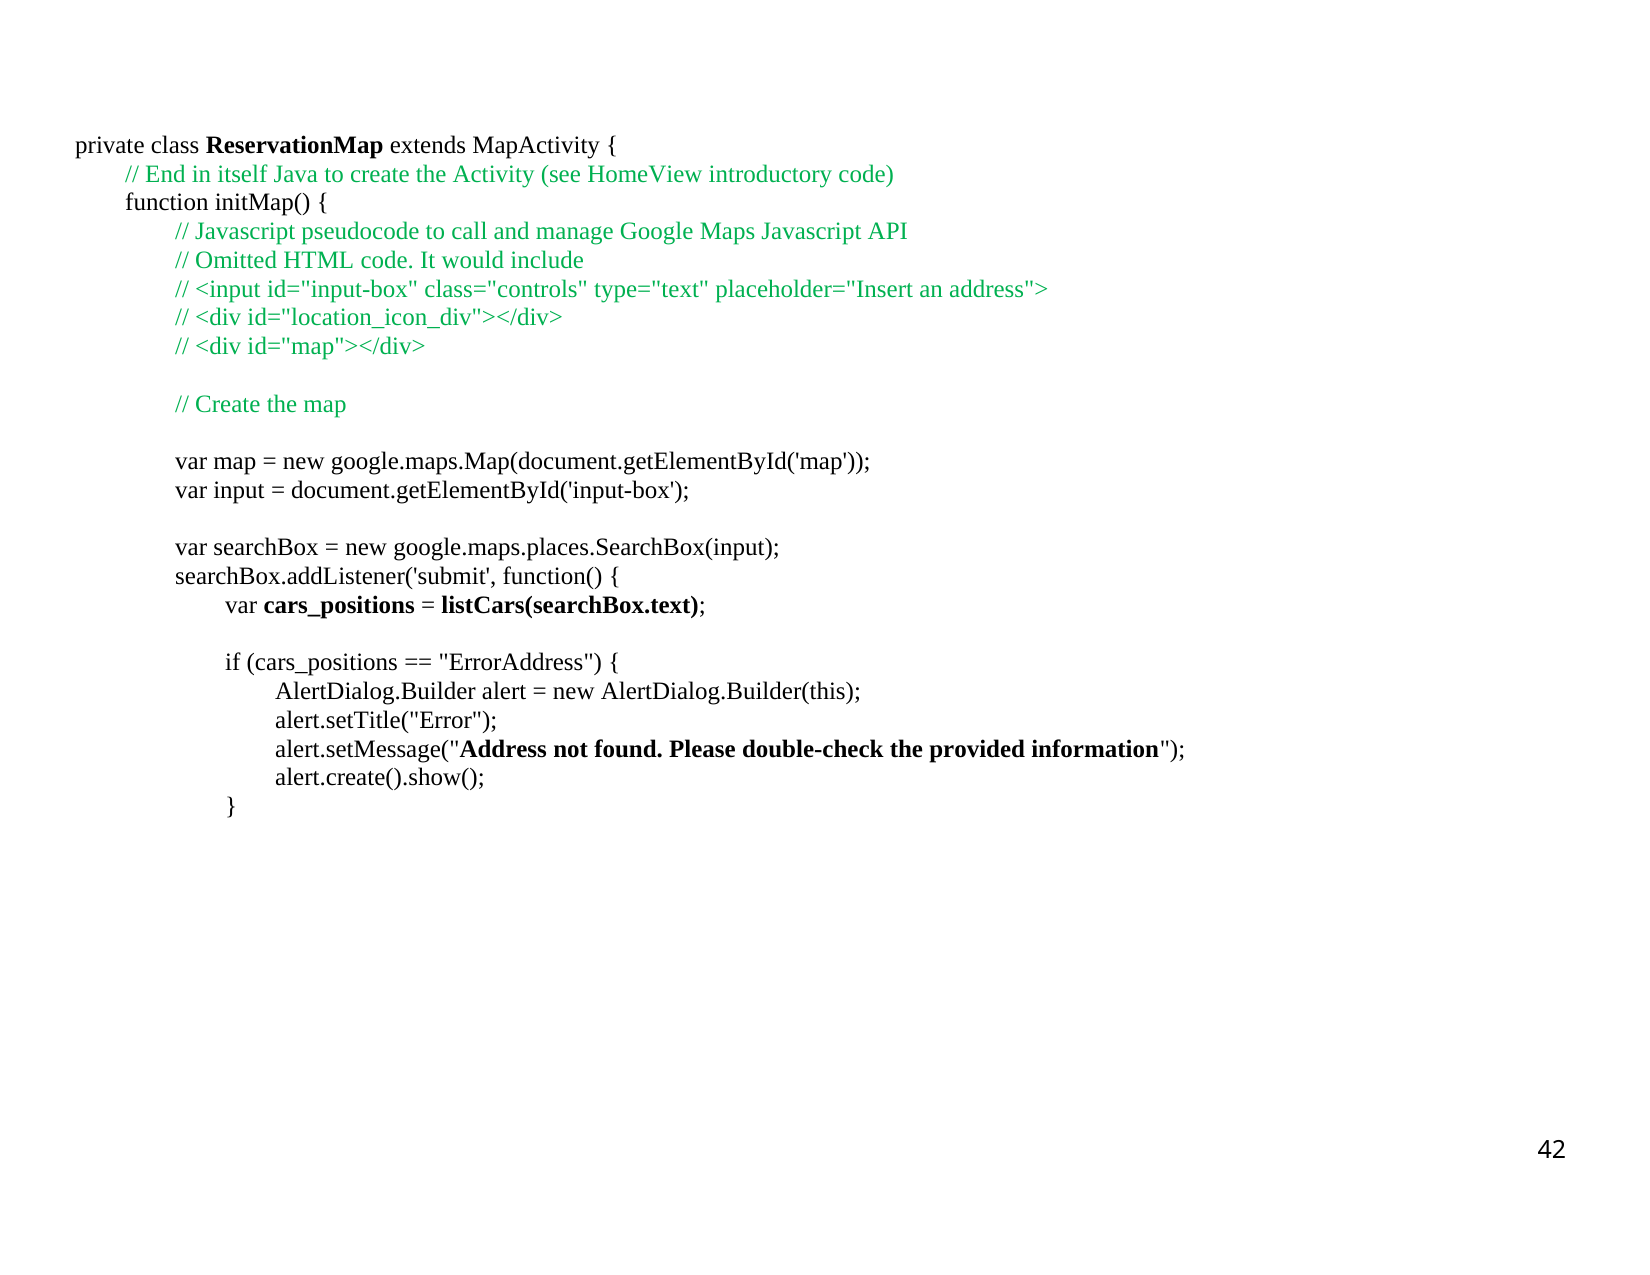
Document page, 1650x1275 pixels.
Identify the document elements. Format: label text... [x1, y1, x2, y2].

text var input = document.getElementById('input-box'); [75, 475, 1566, 504]
text function initMap() { [75, 187, 1566, 216]
text // Javascript pseudocode to call and manage Google Maps Javascript API [75, 216, 1566, 245]
text searchBox.addListener('submit', function() { [75, 561, 1566, 590]
text private class ReservationMap extends MapActivity { [75, 130, 1566, 159]
text // End in itself Java to create the Activity (see HomeView introductory code) [75, 159, 1566, 187]
text alert.setMessage("Address not found. Please double-check the provided information"); [75, 734, 1566, 762]
text if (cars_positions == "ErrorAddress") { [75, 647, 1566, 676]
text // <div id="location_icon_div"></div> [75, 302, 1566, 331]
text // <input id="input-box" class="controls" type="text" placeholder="Insert an address"> [75, 274, 1566, 302]
text var map = new google.maps.Map(document.getElementById('map')); [75, 446, 1566, 475]
text var cars_positions = listCars(searchBox.text); [75, 590, 1566, 619]
text AlertDialog.Builder alert = new AlertDialog.Builder(this); [75, 676, 1566, 705]
text alert.create().show(); [75, 762, 1566, 791]
text } [75, 791, 1566, 820]
text // Create the map [75, 389, 1566, 417]
text var searchBox = new google.maps.places.SearchBox(input); [75, 532, 1566, 561]
text alert.setTitle("Error"); [75, 705, 1566, 734]
text // <div id="map"></div> [75, 331, 1566, 360]
text // Omitted HTML code. It would include [75, 245, 1566, 274]
